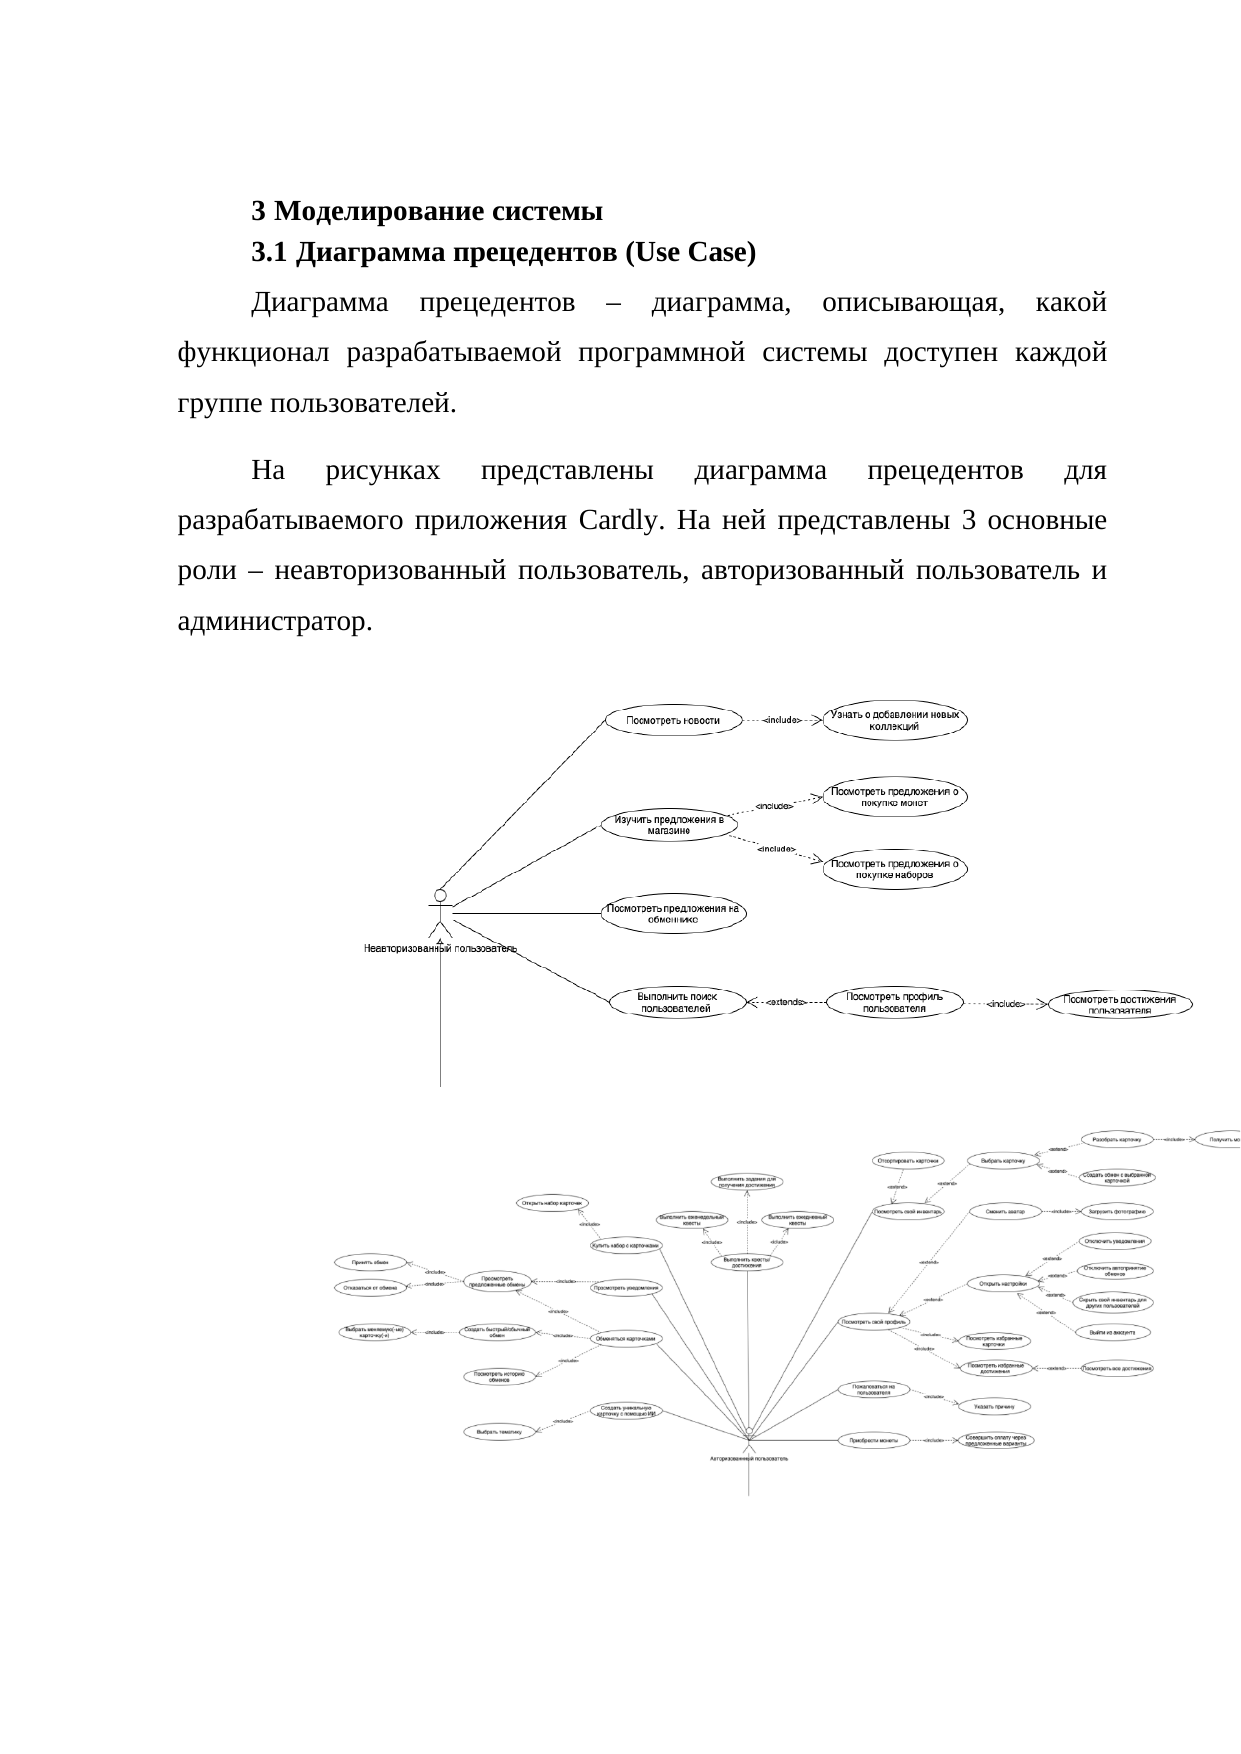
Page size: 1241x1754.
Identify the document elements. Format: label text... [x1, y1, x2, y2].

text На рисунках представлены диаграмма прецедентов для разрабатываемого приложения Cardly. На ней представлены 3 основные роли – неавторизованный пользователь, авторизованный пользователь и администратор. [177, 452, 1108, 636]
picture [295, 1116, 1241, 1519]
text Диаграмма прецедентов – диаграмма, описывающая, какой функционал разрабатываемой программной системы доступен каждой группе пользователей. [177, 284, 1108, 418]
subtitle Моделирование системы [251, 193, 1152, 226]
subtitle Диаграмма прецедентов (Use Case) [251, 234, 1152, 268]
picture [295, 660, 1241, 1109]
